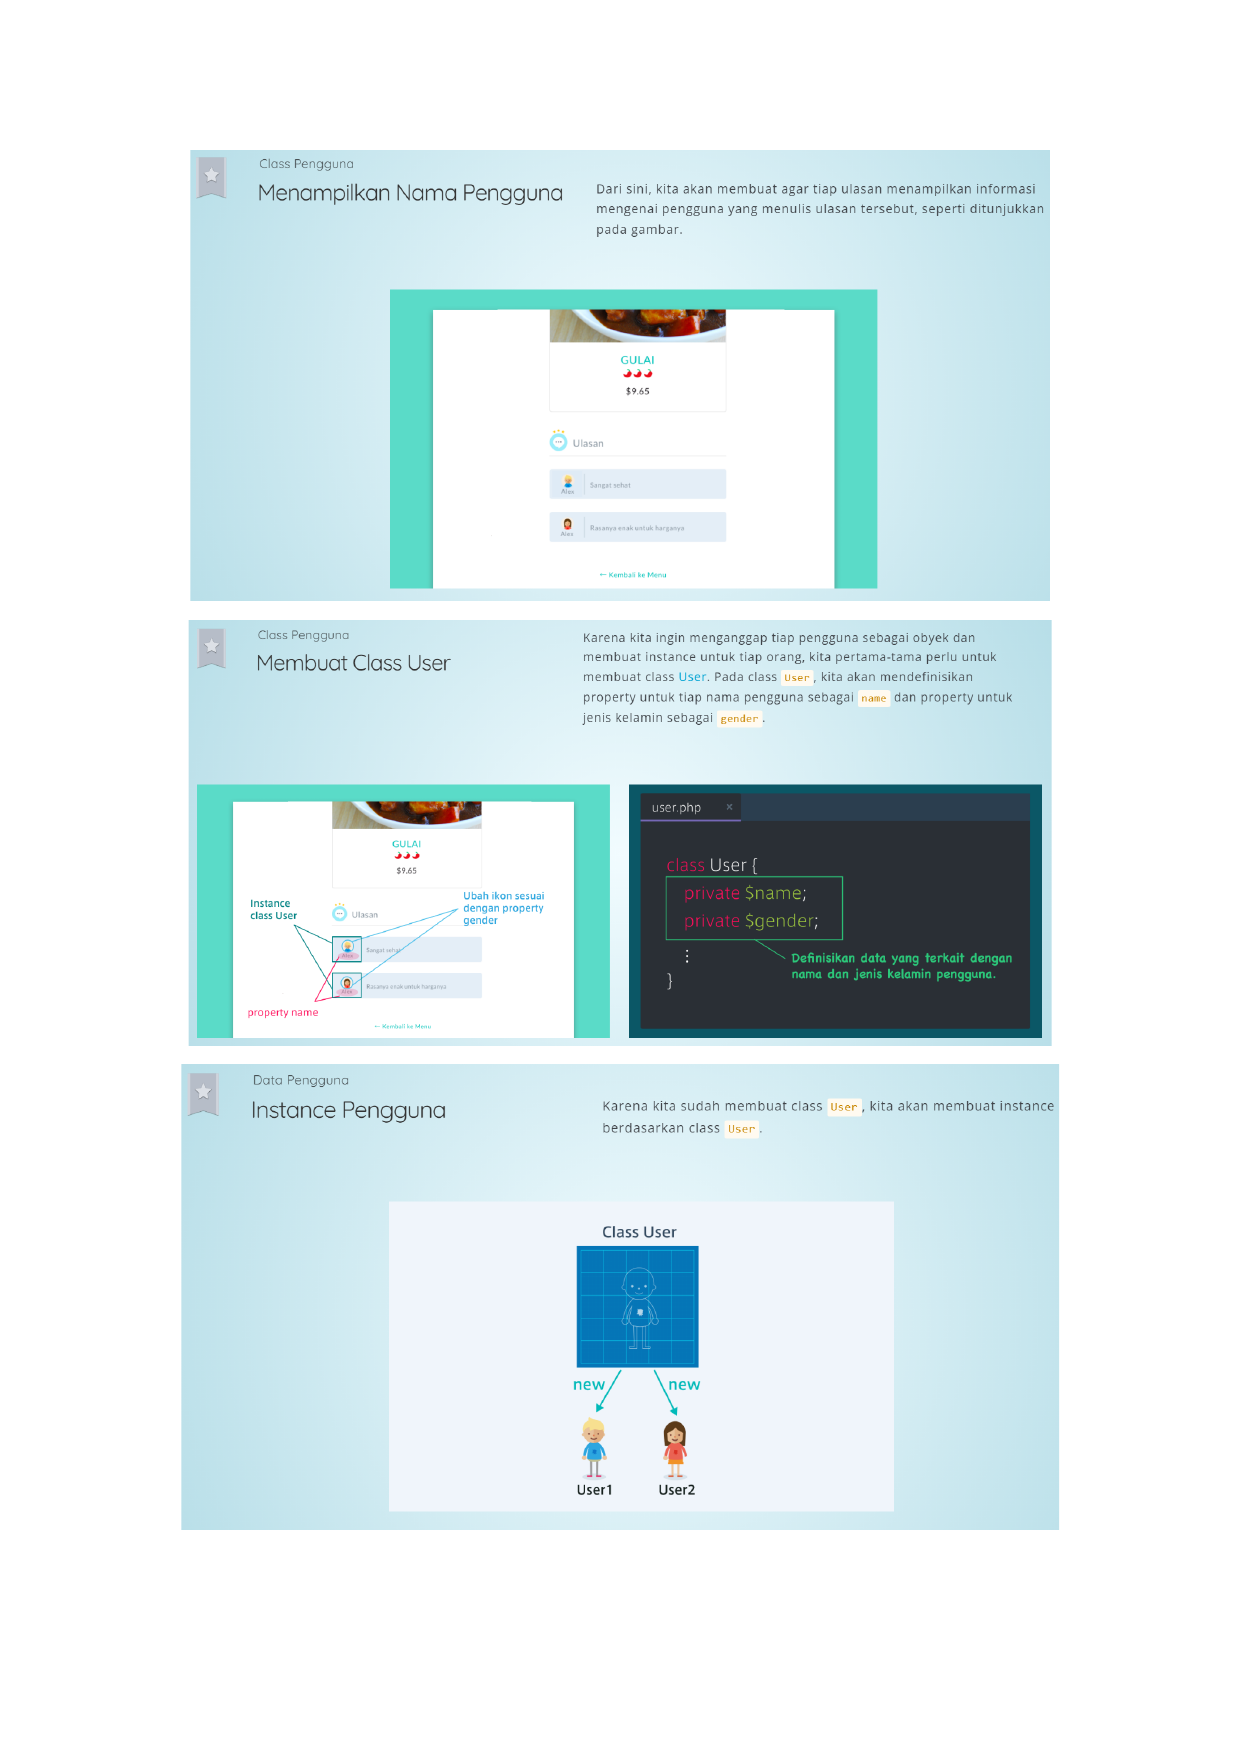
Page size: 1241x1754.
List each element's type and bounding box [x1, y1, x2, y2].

picture [188, 620, 1052, 1046]
picture [181, 1064, 1060, 1530]
picture [190, 150, 1050, 601]
